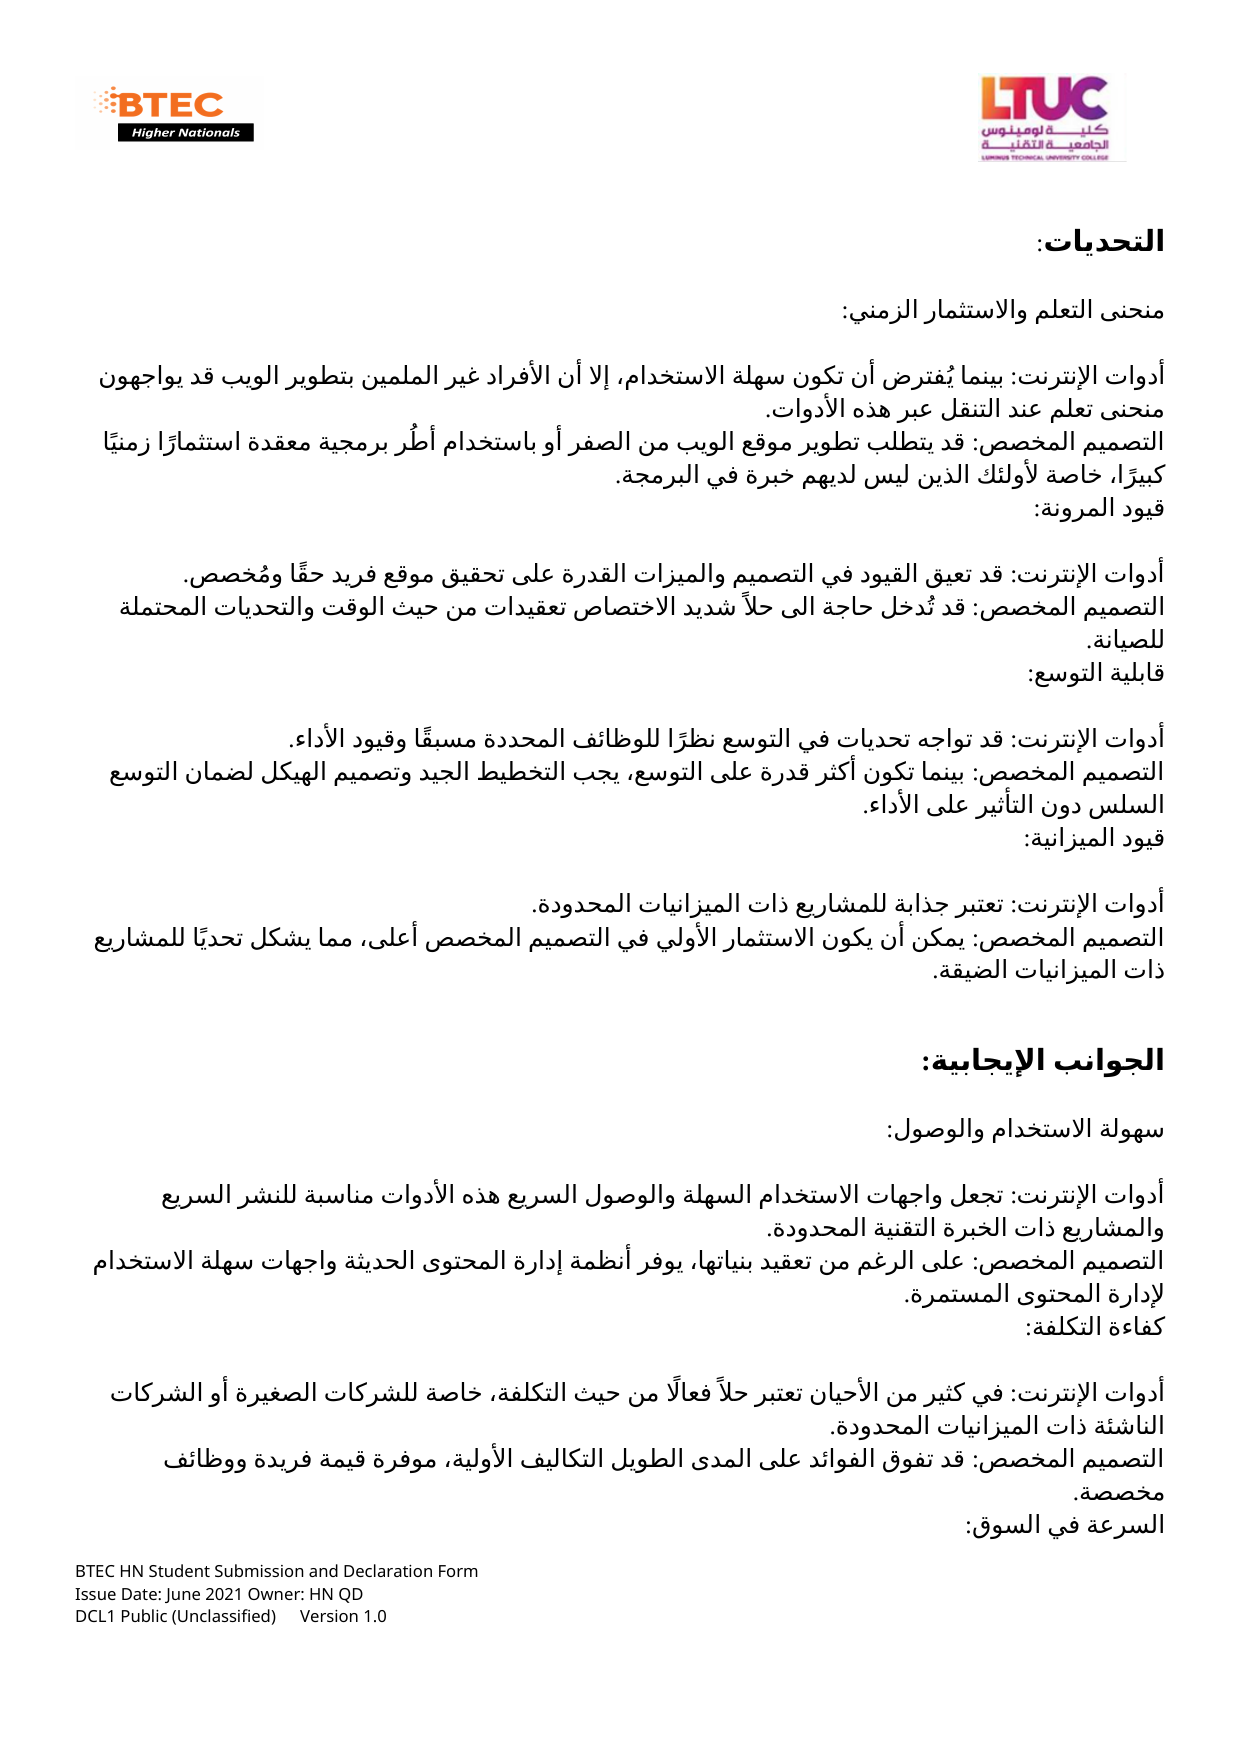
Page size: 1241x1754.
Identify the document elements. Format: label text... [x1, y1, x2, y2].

text التحديات: منحنى التعلم والاستثمار الزمني: أدوات الإنترنت: بينما يُفترض أن تكون سهلة الاستخدام، إلا أن الأفراد غير الملمين بتطوير الويب قد يواجهون منحنى تعلم عند التنقل عبر هذه الأدوات. التصميم المخصص: قد يتطلب تطوير موقع الويب من الصفر أو باستخدام أطُر برمجية معقدة استثمارًا زمنيًا كبيرًا، خاصة لأولئك الذين ليس لديهم خبرة في البرمجة. قيود المرونة: أدوات الإنترنت: قد تعيق القيود في التصميم والميزات القدرة على تحقيق موقع فريد حقًا ومُخصص. التصميم المخصص: قد تُدخل حاجة الى حلاً شديد الاختصاص تعقيدات من حيث الوقت والتحديات المحتملة للصيانة. قابلية التوسع: أدوات الإنترنت: قد تواجه تحديات في التوسع نظرًا للوظائف المحددة مسبقًا وقيود الأداء. التصميم المخصص: بينما تكون أكثر قدرة على التوسع، يجب التخطيط الجيد وتصميم الهيكل لضمان التوسع السلس دون التأثير على الأداء. قيود الميزانية: أدوات الإنترنت: تعتبر جذابة للمشاريع ذات الميزانيات المحدودة. التصميم المخصص: يمكن أن يكون الاستثمار الأولي في التصميم المخصص أعلى، مما يشكل تحديًا للمشاريع ذات الميزانيات الضيقة. [75, 224, 1165, 984]
picture [978, 73, 1127, 163]
picture [75, 76, 264, 150]
